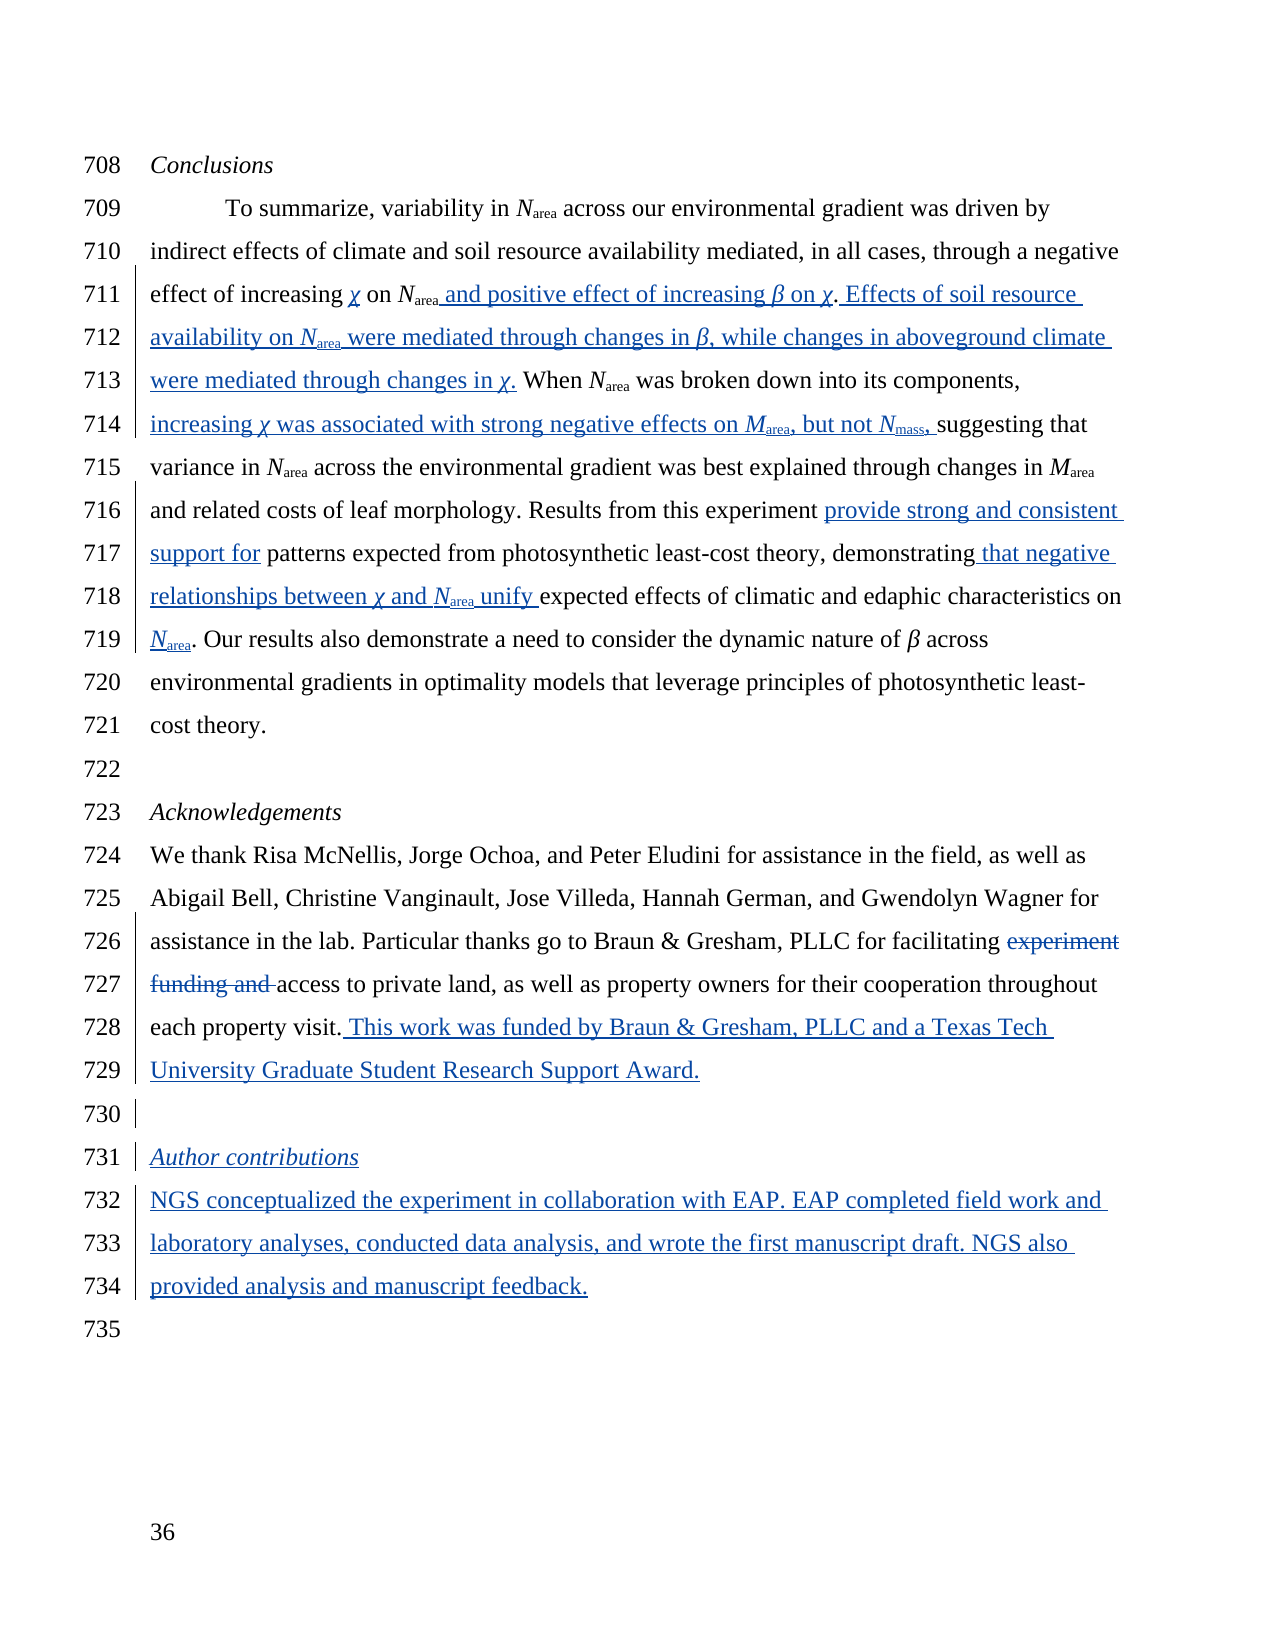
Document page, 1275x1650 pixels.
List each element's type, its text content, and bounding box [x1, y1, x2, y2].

text Acknowledgements [150, 797, 1125, 826]
text Conclusions [150, 150, 1125, 179]
text We thank Risa McNellis, Jorge Ochoa, and Peter Eludini for assistance in the field, as well as Abigail Bell, Christine Vanginault, Jose Villeda, Hannah German, and Gwendolyn Wagner for assistance in the lab. Particular thanks go to Braun & Gresham, PLLC for facilitating access to private land, as well as property owners for their cooperation throughout each property visit. [150, 840, 1125, 1084]
text To summarize, variability in Narea across our environmental gradient was driven by indirect effects of climate and soil resource availability mediated, in all cases, through a negative effect of increasing on Narea. When Narea was broken down into its components, suggesting that variance in Narea across the environmental gradient was best explained through changes in Marea and related costs of leaf morphology. Results from this experiment patterns expected from photosynthetic least-cost theory, demonstratingexpected effects of climatic and edaphic characteristics on. Our results also demonstrate a need to consider the dynamic nature of β across environmental gradients in optimality models that leverage principles of photosynthetic least-cost theory. [150, 193, 1125, 739]
